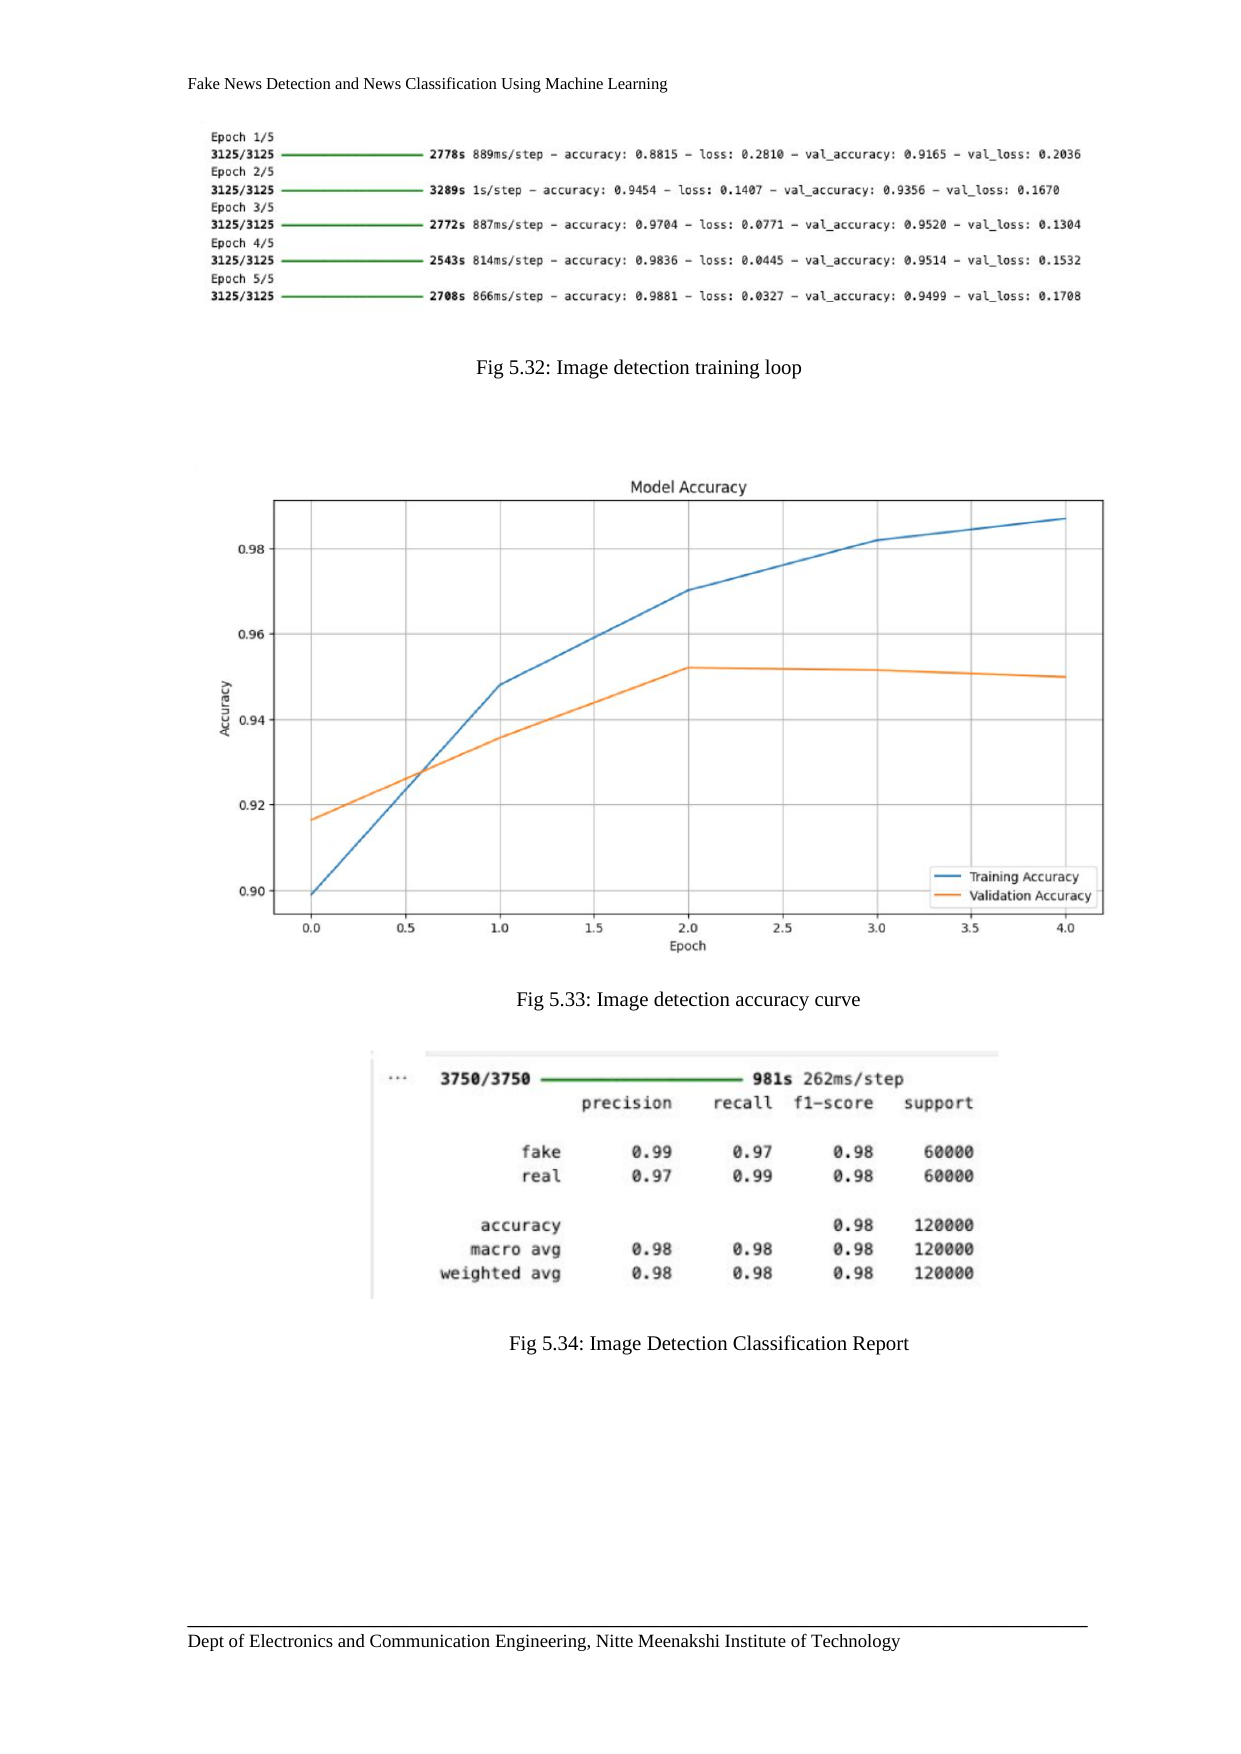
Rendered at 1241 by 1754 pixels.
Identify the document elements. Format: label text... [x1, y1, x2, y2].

picture [187, 464, 1128, 956]
text Fig 5.32: Image detection training loop [187, 354, 1090, 379]
text Fig 5.33: Image detection accuracy curve [187, 987, 1090, 1011]
picture [187, 121, 1128, 323]
text Fig 5.34: Image Detection Classification Report [187, 1331, 1090, 1355]
picture [369, 1043, 1039, 1299]
